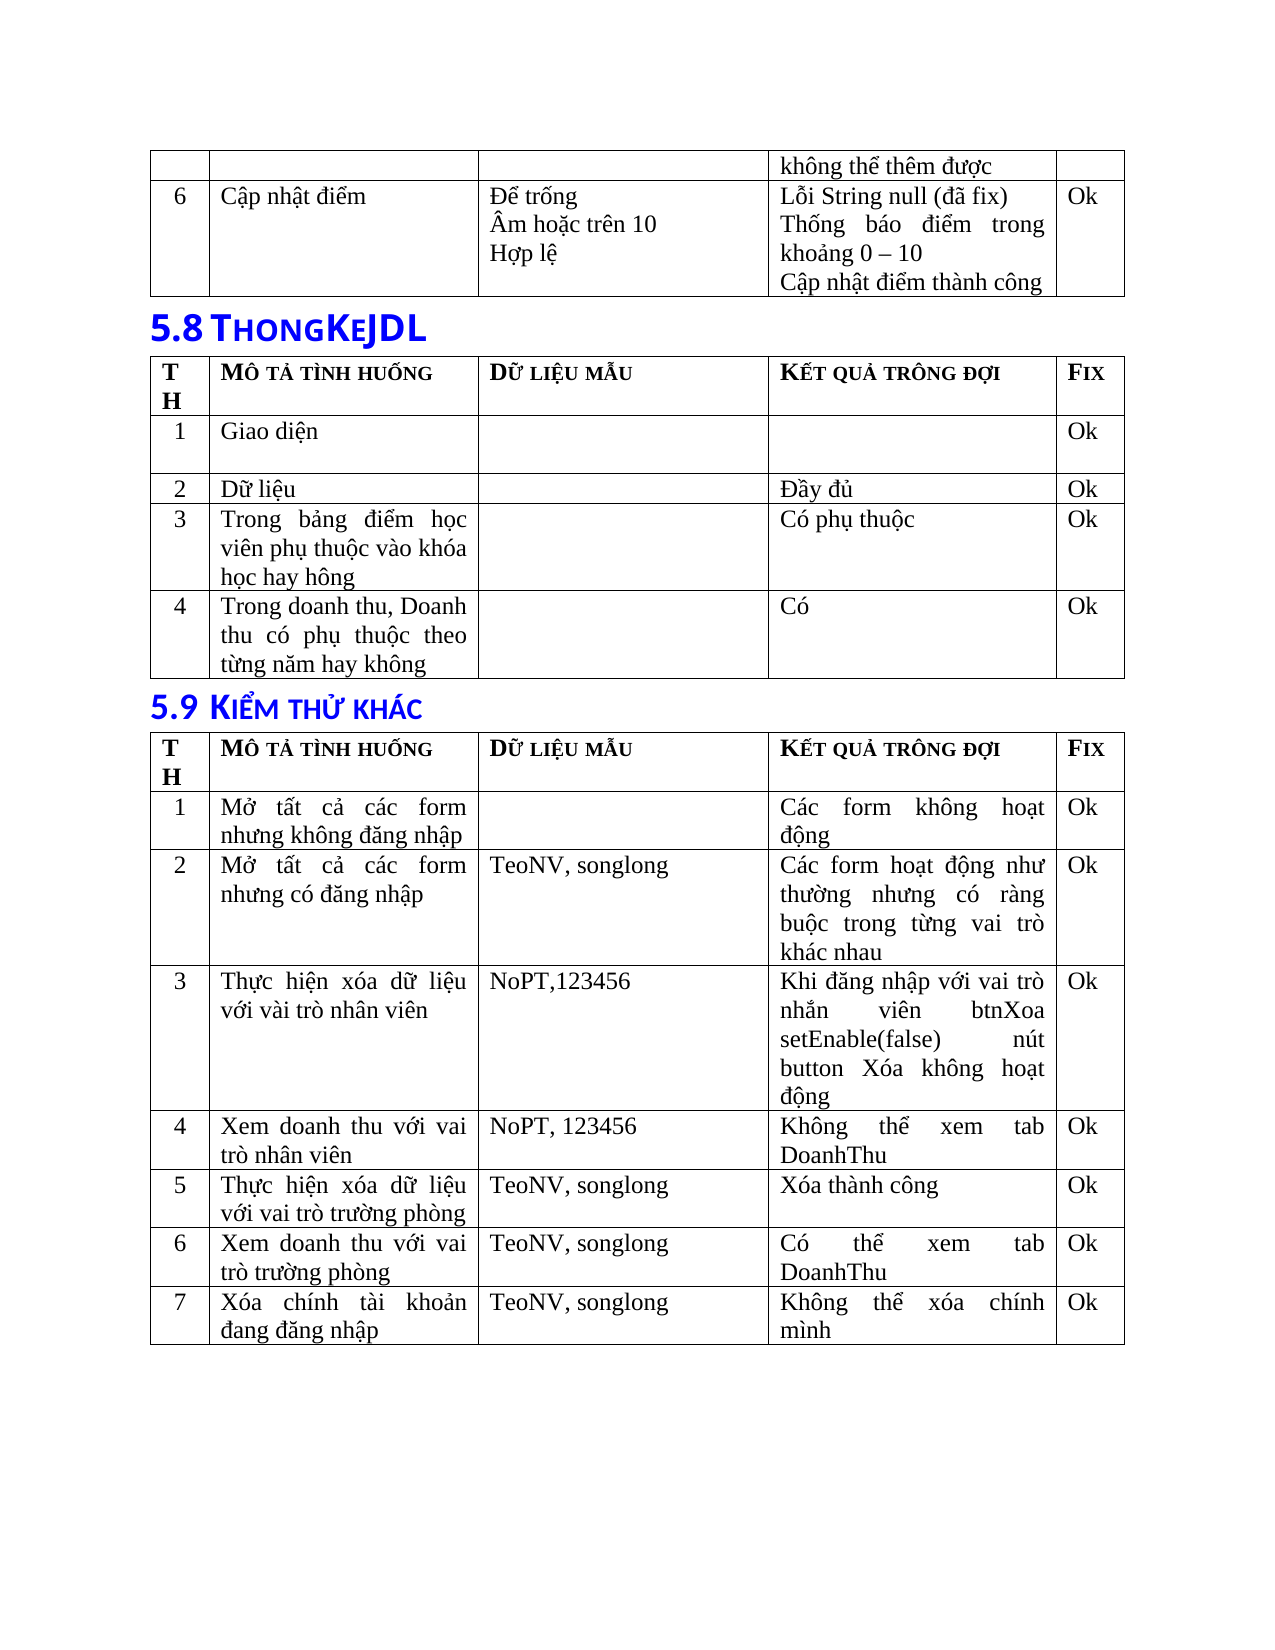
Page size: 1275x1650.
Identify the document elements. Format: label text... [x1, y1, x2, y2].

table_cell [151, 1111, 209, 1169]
subtitle ThongKeJDL [150, 301, 1125, 352]
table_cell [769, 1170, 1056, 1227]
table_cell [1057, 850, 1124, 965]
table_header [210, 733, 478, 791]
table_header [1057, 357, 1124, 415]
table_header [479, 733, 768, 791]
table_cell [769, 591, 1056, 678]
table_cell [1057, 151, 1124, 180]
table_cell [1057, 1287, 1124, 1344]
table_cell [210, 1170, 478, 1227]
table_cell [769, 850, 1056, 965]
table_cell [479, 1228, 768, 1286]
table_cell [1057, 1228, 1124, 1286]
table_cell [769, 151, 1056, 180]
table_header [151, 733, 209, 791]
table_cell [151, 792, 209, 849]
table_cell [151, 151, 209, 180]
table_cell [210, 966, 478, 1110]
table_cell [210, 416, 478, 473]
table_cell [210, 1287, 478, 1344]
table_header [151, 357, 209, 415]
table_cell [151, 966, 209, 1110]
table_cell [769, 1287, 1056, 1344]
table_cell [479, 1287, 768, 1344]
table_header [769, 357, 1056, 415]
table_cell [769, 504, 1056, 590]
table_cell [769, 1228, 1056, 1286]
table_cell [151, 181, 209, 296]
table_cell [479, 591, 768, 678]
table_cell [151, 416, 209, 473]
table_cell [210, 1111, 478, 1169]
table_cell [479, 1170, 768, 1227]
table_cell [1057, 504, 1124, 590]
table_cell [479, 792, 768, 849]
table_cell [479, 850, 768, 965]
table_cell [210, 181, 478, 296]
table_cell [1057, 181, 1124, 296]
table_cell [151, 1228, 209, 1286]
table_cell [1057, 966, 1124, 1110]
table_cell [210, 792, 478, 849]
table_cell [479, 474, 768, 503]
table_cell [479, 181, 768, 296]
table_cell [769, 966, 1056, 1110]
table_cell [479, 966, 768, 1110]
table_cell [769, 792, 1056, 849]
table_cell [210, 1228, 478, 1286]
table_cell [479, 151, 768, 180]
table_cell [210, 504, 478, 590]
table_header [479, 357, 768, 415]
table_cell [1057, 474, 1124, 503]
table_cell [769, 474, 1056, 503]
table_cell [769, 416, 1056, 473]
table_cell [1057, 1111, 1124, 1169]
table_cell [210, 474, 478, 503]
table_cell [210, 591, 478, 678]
subtitle Kiểm thử khác [150, 683, 1125, 729]
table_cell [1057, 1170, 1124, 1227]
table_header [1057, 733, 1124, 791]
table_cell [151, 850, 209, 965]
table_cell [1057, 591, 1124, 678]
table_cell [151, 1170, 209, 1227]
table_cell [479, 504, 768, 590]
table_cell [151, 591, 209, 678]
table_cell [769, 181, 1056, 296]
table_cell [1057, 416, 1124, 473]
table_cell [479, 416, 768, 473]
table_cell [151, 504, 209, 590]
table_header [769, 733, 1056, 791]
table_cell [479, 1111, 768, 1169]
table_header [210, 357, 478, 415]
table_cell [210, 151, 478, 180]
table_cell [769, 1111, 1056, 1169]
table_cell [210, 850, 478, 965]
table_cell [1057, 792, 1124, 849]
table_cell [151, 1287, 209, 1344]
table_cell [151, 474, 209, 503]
